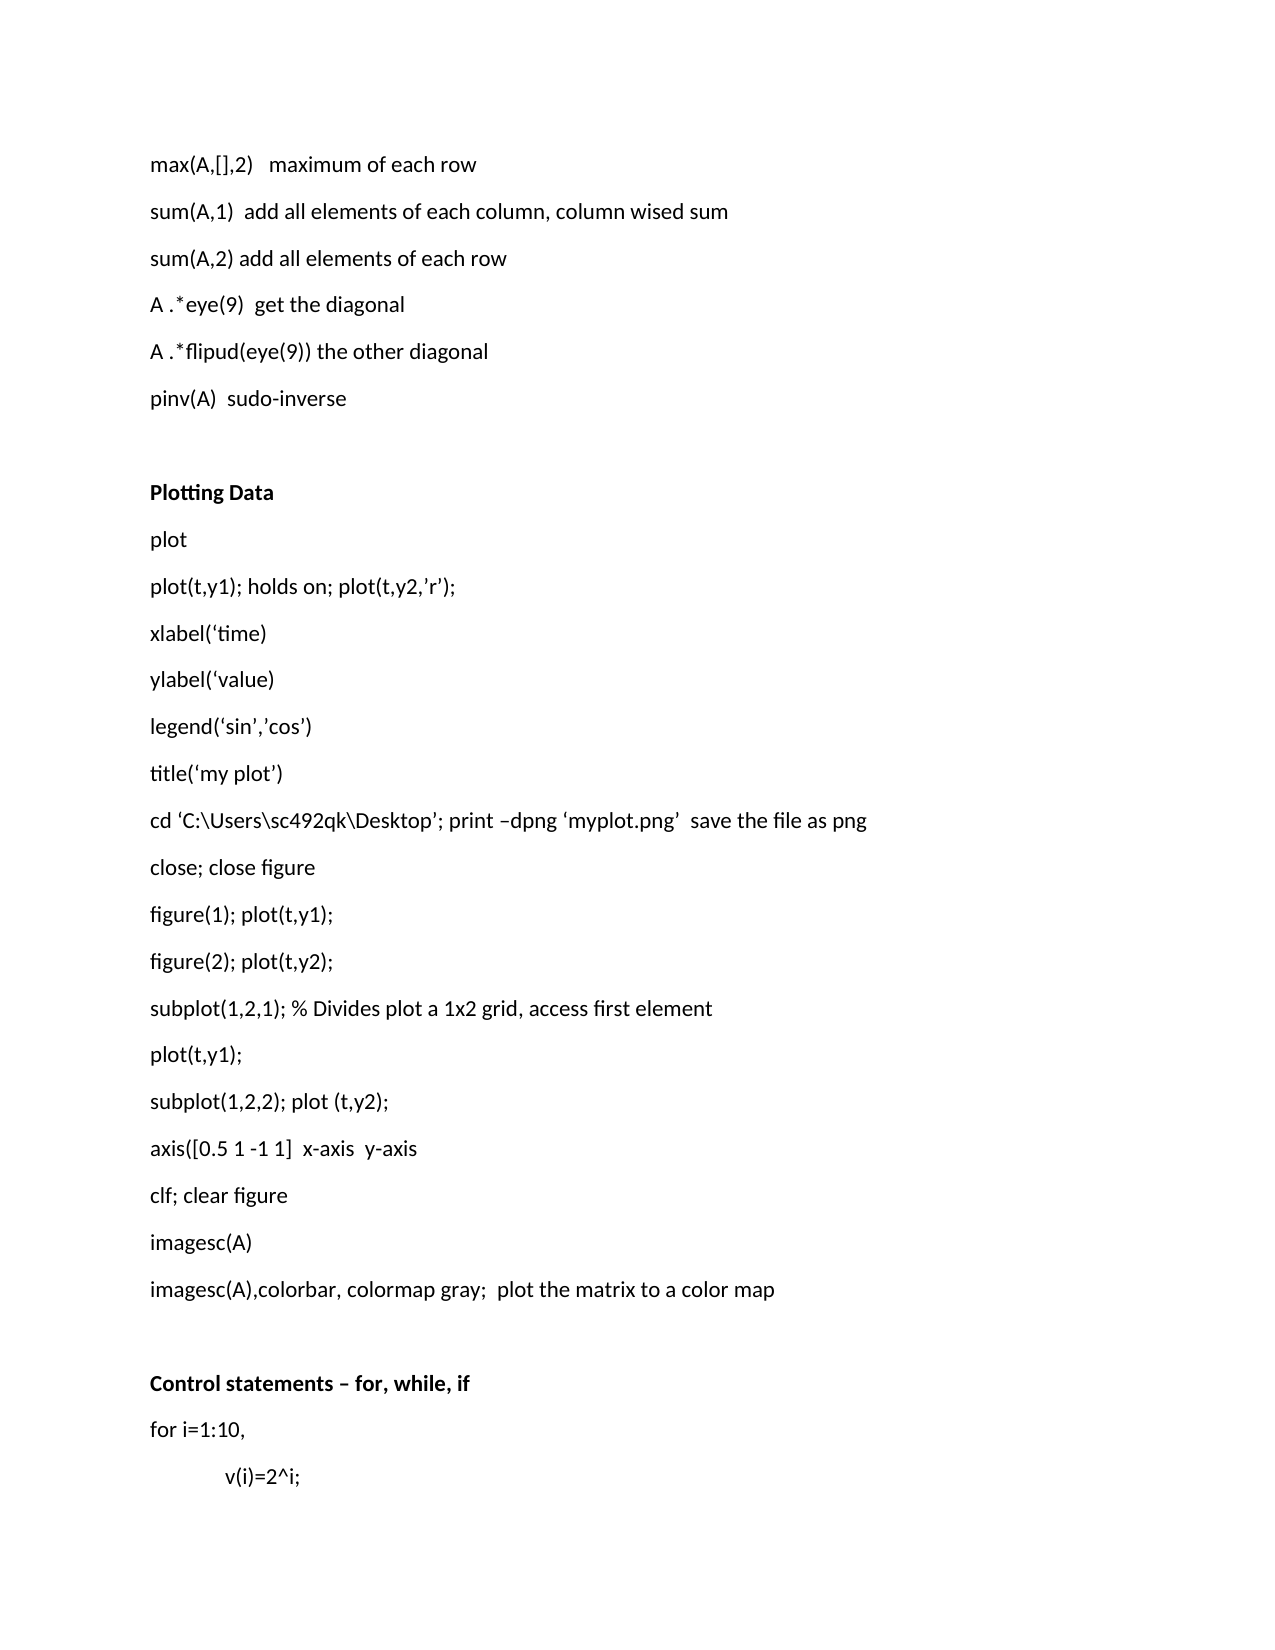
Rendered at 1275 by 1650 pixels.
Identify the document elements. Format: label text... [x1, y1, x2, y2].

text legend(‘sin’,’cos’) [150, 712, 1125, 741]
text pinv(A) sudo-inverse [150, 384, 1125, 412]
text imagesc(A) [150, 1228, 1125, 1256]
text v(i)=2^i; [150, 1462, 1125, 1491]
text ylabel(‘value) [150, 666, 1125, 694]
text subplot(1,2,2); plot (t,y2); [150, 1087, 1125, 1116]
text plot(t,y1); [150, 1041, 1125, 1069]
text max(A,[],2) maximum of each row [150, 150, 1125, 178]
text sum(A,2) add all elements of each row [150, 244, 1125, 272]
text sum(A,1) add all elements of each column, column wised sum [150, 197, 1125, 225]
text plot [150, 525, 1125, 553]
text for i=1:10, [150, 1416, 1125, 1444]
text close; close figure [150, 853, 1125, 881]
text clf; clear figure [150, 1181, 1125, 1209]
text plot(t,y1); holds on; plot(t,y2,’r’); [150, 572, 1125, 600]
text title(‘my plot’) [150, 759, 1125, 787]
text imagesc(A),colorbar, colormap gray; plot the matrix to a color map [150, 1275, 1125, 1303]
text axis([0.5 1 -1 1] x-axis y-axis [150, 1134, 1125, 1162]
text Control statements – for, while, if [150, 1369, 1125, 1397]
text xlabel(‘time) [150, 619, 1125, 647]
text subplot(1,2,1); % Divides plot a 1x2 grid, access first element [150, 994, 1125, 1022]
text cd ‘C:\Users\sc492qk\Desktop’; print –dpng ‘myplot.png’ save the file as png [150, 806, 1125, 834]
text figure(1); plot(t,y1); [150, 900, 1125, 928]
text A .*flipud(eye(9)) the other diagonal [150, 337, 1125, 366]
text A .*eye(9) get the diagonal [150, 291, 1125, 319]
text figure(2); plot(t,y2); [150, 947, 1125, 975]
text Plotting Data [150, 478, 1125, 506]
